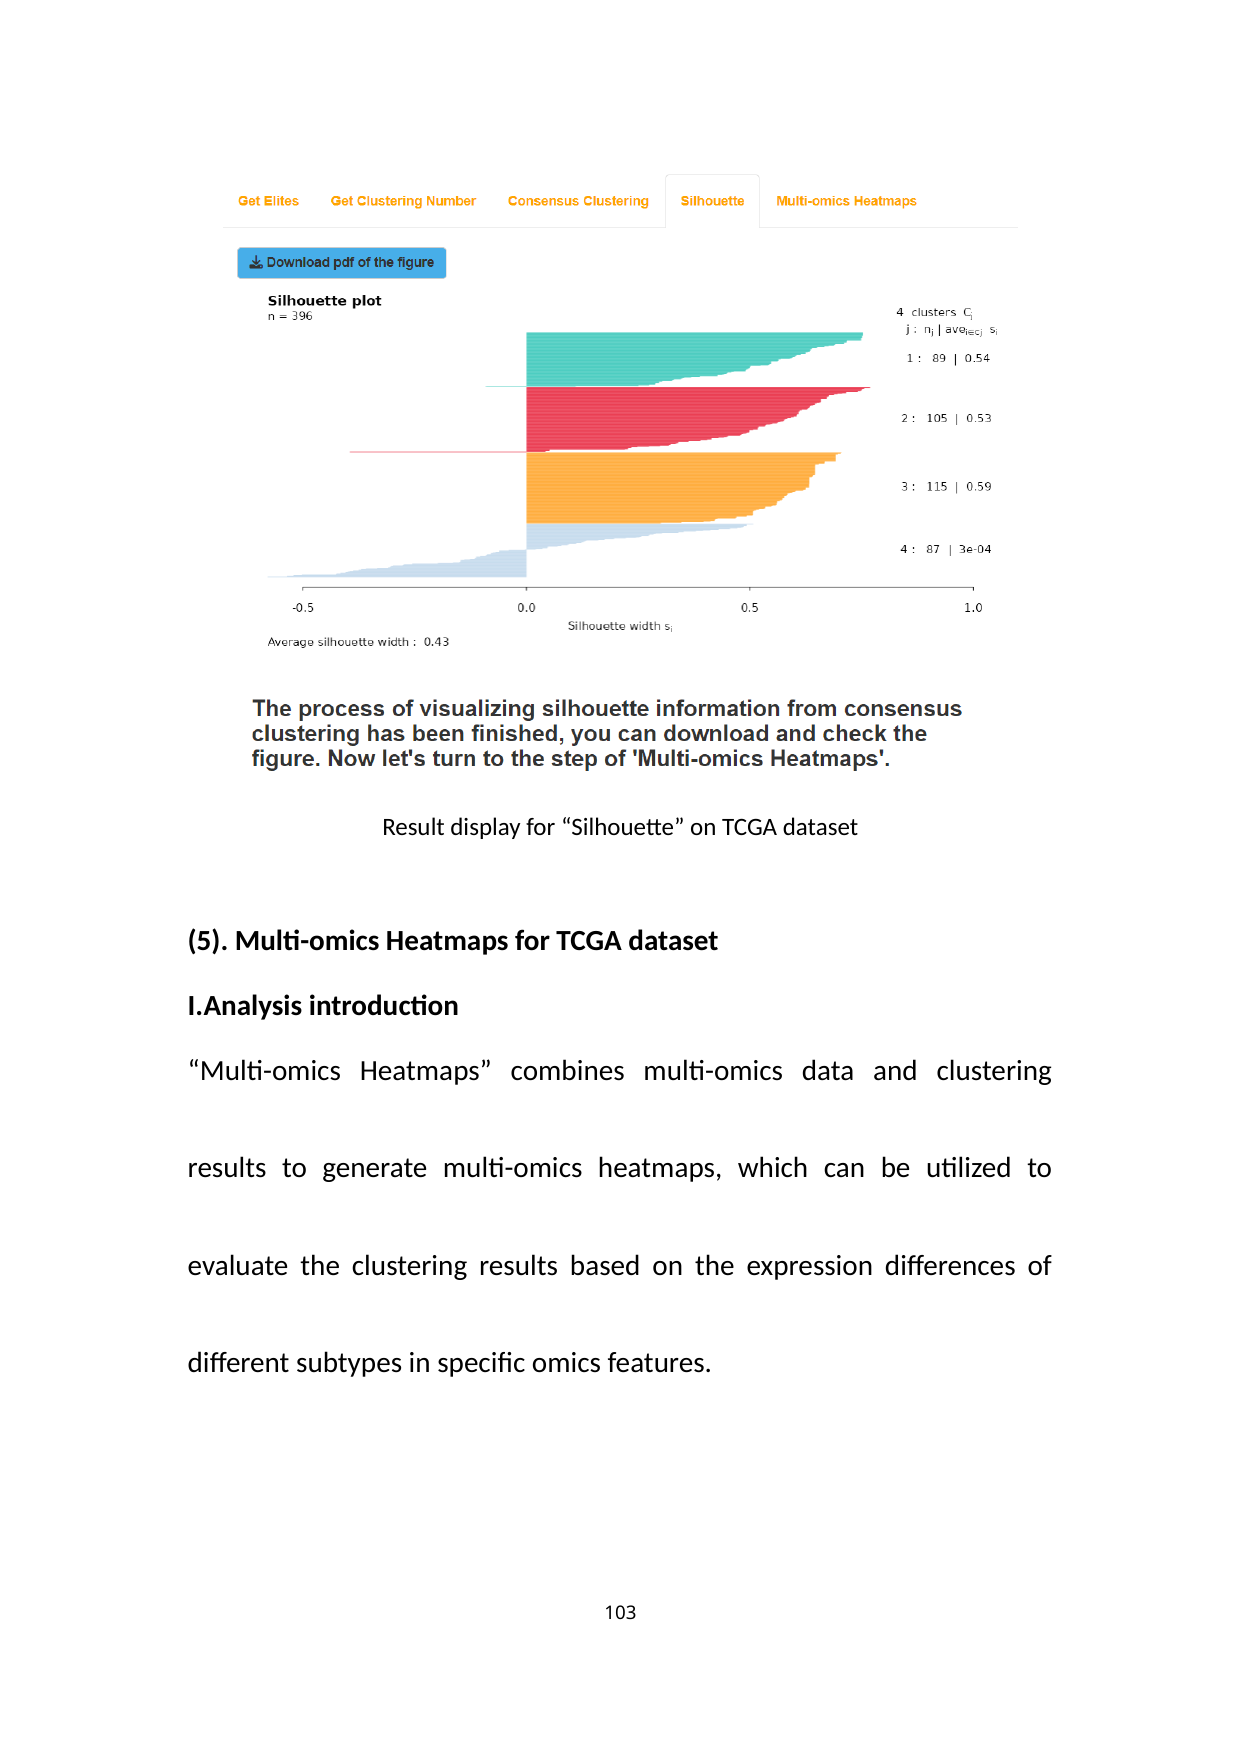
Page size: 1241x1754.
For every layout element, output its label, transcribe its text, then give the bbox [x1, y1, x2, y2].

text “Multi-omics Heatmaps” combines multi-omics data and clustering results to generate multi-omics heatmaps, which can be utilized to evaluate the clustering results based on the expression differences of different subtypes in specific omics features. [187, 1037, 1053, 1395]
subtitle I.Analysis introduction [187, 972, 1053, 1037]
subtitle (5). Multi-omics Heatmaps for TCGA dataset [187, 907, 1053, 972]
picture [218, 168, 1022, 778]
